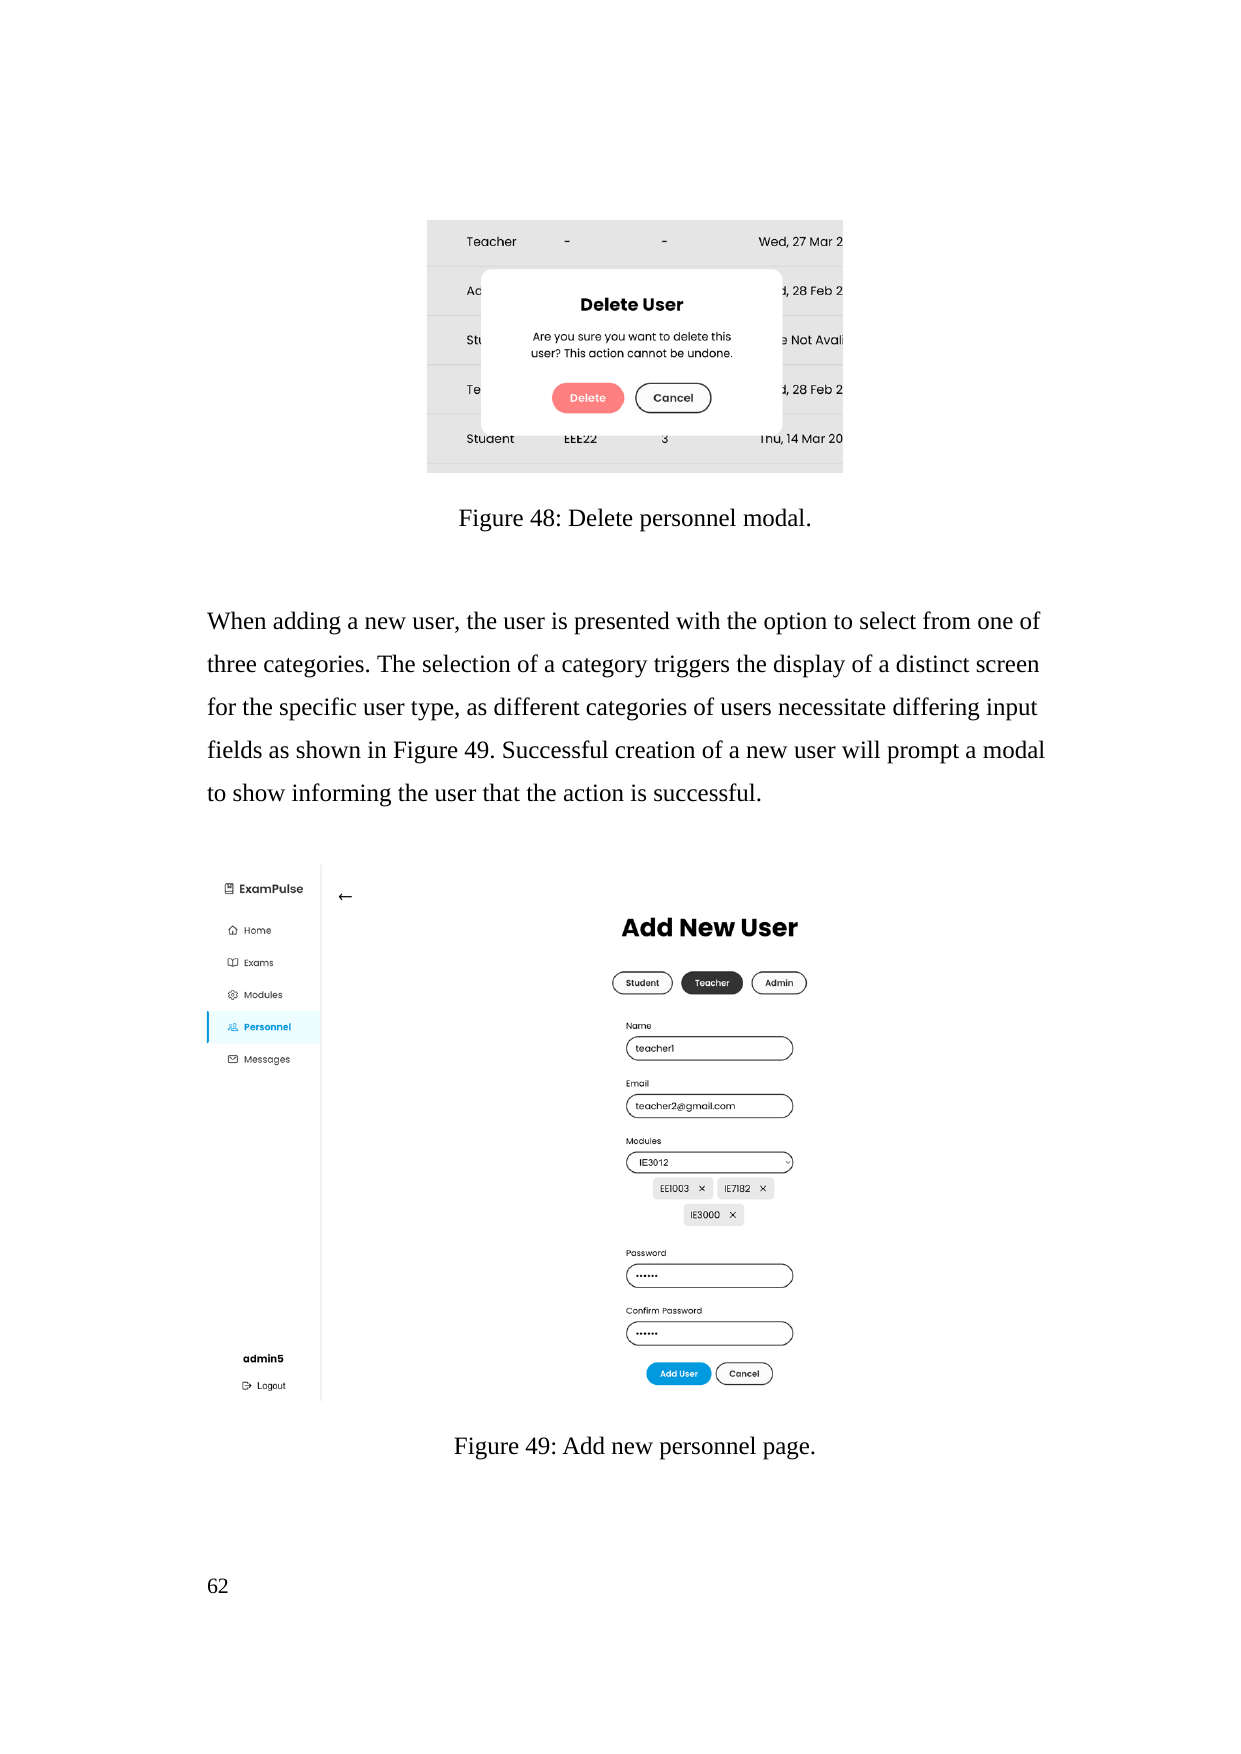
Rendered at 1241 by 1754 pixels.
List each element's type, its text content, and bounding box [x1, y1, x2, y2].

picture [206, 864, 1087, 1401]
text Figure 49: Add new personnel page. [207, 1431, 1063, 1460]
text Figure 48: Delete personnel modal. [207, 503, 1063, 532]
text When adding a new user, the user is presented with the option to select from one of three categories. The selection of a category triggers the display of a distinct screen for the specific user type, as different categories of users necessitate differing input fields as shown in Figure 49. Successful creation of a new user will prompt a modal to show informing the user that the action is successful. [207, 606, 1063, 807]
picture [426, 220, 843, 473]
